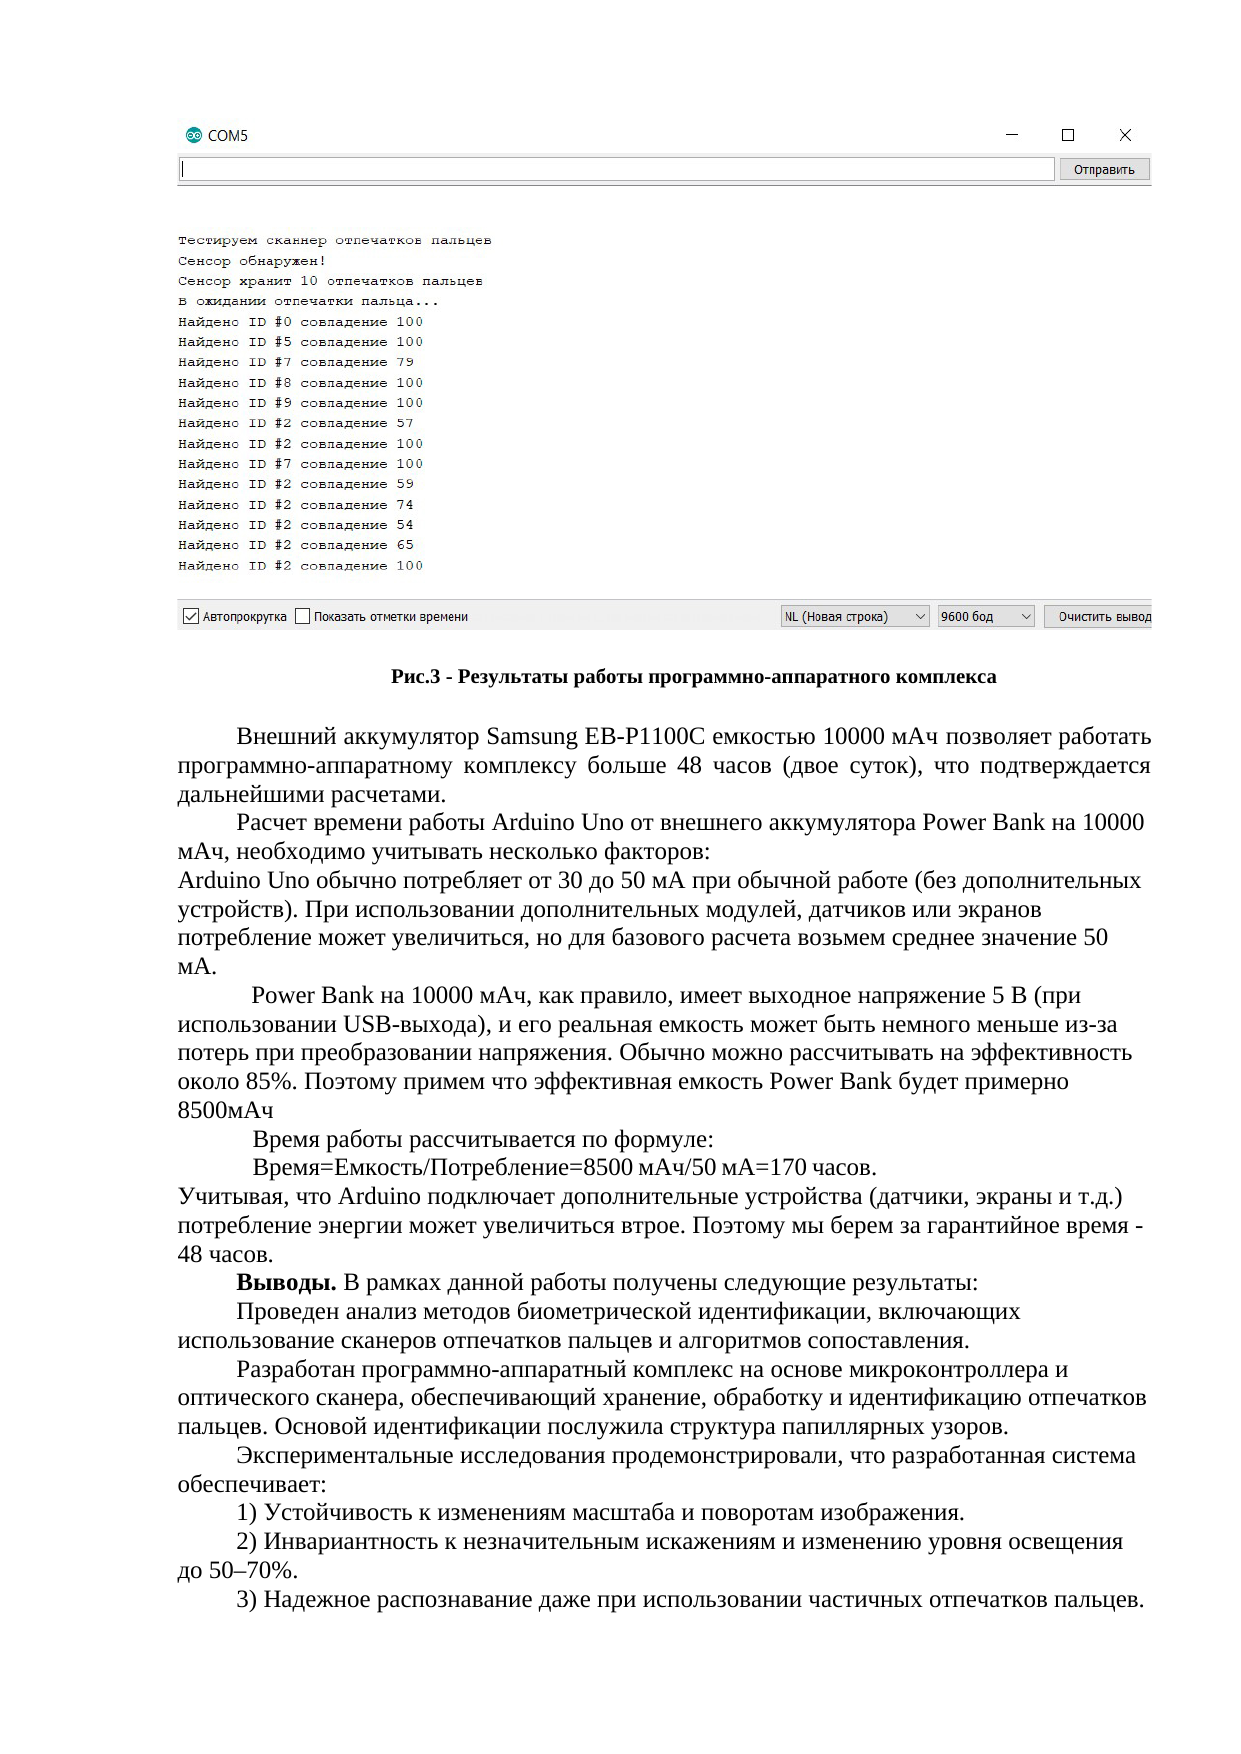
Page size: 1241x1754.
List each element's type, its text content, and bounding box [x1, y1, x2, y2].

text Arduino Uno обычно потребляет от 30 до 50 мА при обычной работе (без дополнительных устройств). При использовании дополнительных модулей, датчиков или экранов потребление может увеличиться, но для базового расчета возьмем среднее значение 50 мА. [177, 865, 1152, 980]
text Выводы. В рамках данной работы получены следующие результаты: [177, 1267, 1152, 1296]
text Время работы рассчитывается по формуле: [252, 1124, 1152, 1152]
text Рис.3 - Результаты работы программно-аппаратного комплекса [177, 663, 1152, 688]
text 3) Надежное распознавание даже при использовании частичных отпечатков пальцев. [177, 1584, 1152, 1612]
picture [177, 118, 1152, 630]
text Power Bank на 10000 мАч, как правило, имеет выходное напряжение 5 В (при использовании USB-выхода), и его реальная емкость может быть немного меньше из-за потерь при преобразовании напряжения. Обычно можно рассчитывать на эффективность около 85%. Поэтому примем что эффективная емкость Power Bank будет примерно 8500мАч [177, 980, 1152, 1124]
text Внешний аккумулятор Samsung EB-P1100C емкостью 10000 мАч позволяет работать программно-аппаратному комплексу больше 48 часов (двое суток), что подтверждается дальнейшими расчетами. [177, 721, 1152, 807]
text 1) Устойчивость к изменениям масштаба и поворотам изображения. [177, 1497, 1152, 1526]
text Проведен анализ методов биометрической идентификации, включающих использование сканеров отпечатков пальцев и алгоритмов сопоставления. [177, 1296, 1152, 1354]
text Экспериментальные исследования продемонстрировали, что разработанная система обеспечивает: [177, 1440, 1152, 1497]
text Учитывая, что Arduino подключает дополнительные устройства (датчики, экраны и т.д.) потребление энергии может увеличиться втрое. Поэтому мы берем за гарантийное время - 48 часов. [177, 1181, 1152, 1267]
text 2) Инвариантность к незначительным искажениям и изменению уровня освещения до 50–70%. [177, 1526, 1152, 1584]
text Разработан программно-аппаратный комплекс на основе микроконтроллера и оптического сканера, обеспечивающий хранение, обработку и идентификацию отпечатков пальцев. Основой идентификации послужила структура папиллярных узоров. [177, 1354, 1152, 1440]
text Расчет времени работы Arduino Uno от внешнего аккумулятора Power Bank на 10000 мАч, необходимо учитывать несколько факторов: [177, 807, 1152, 865]
text Время=Емкость/Потребление=8500 мАч/50 мА=170 часов. [252, 1152, 1152, 1181]
